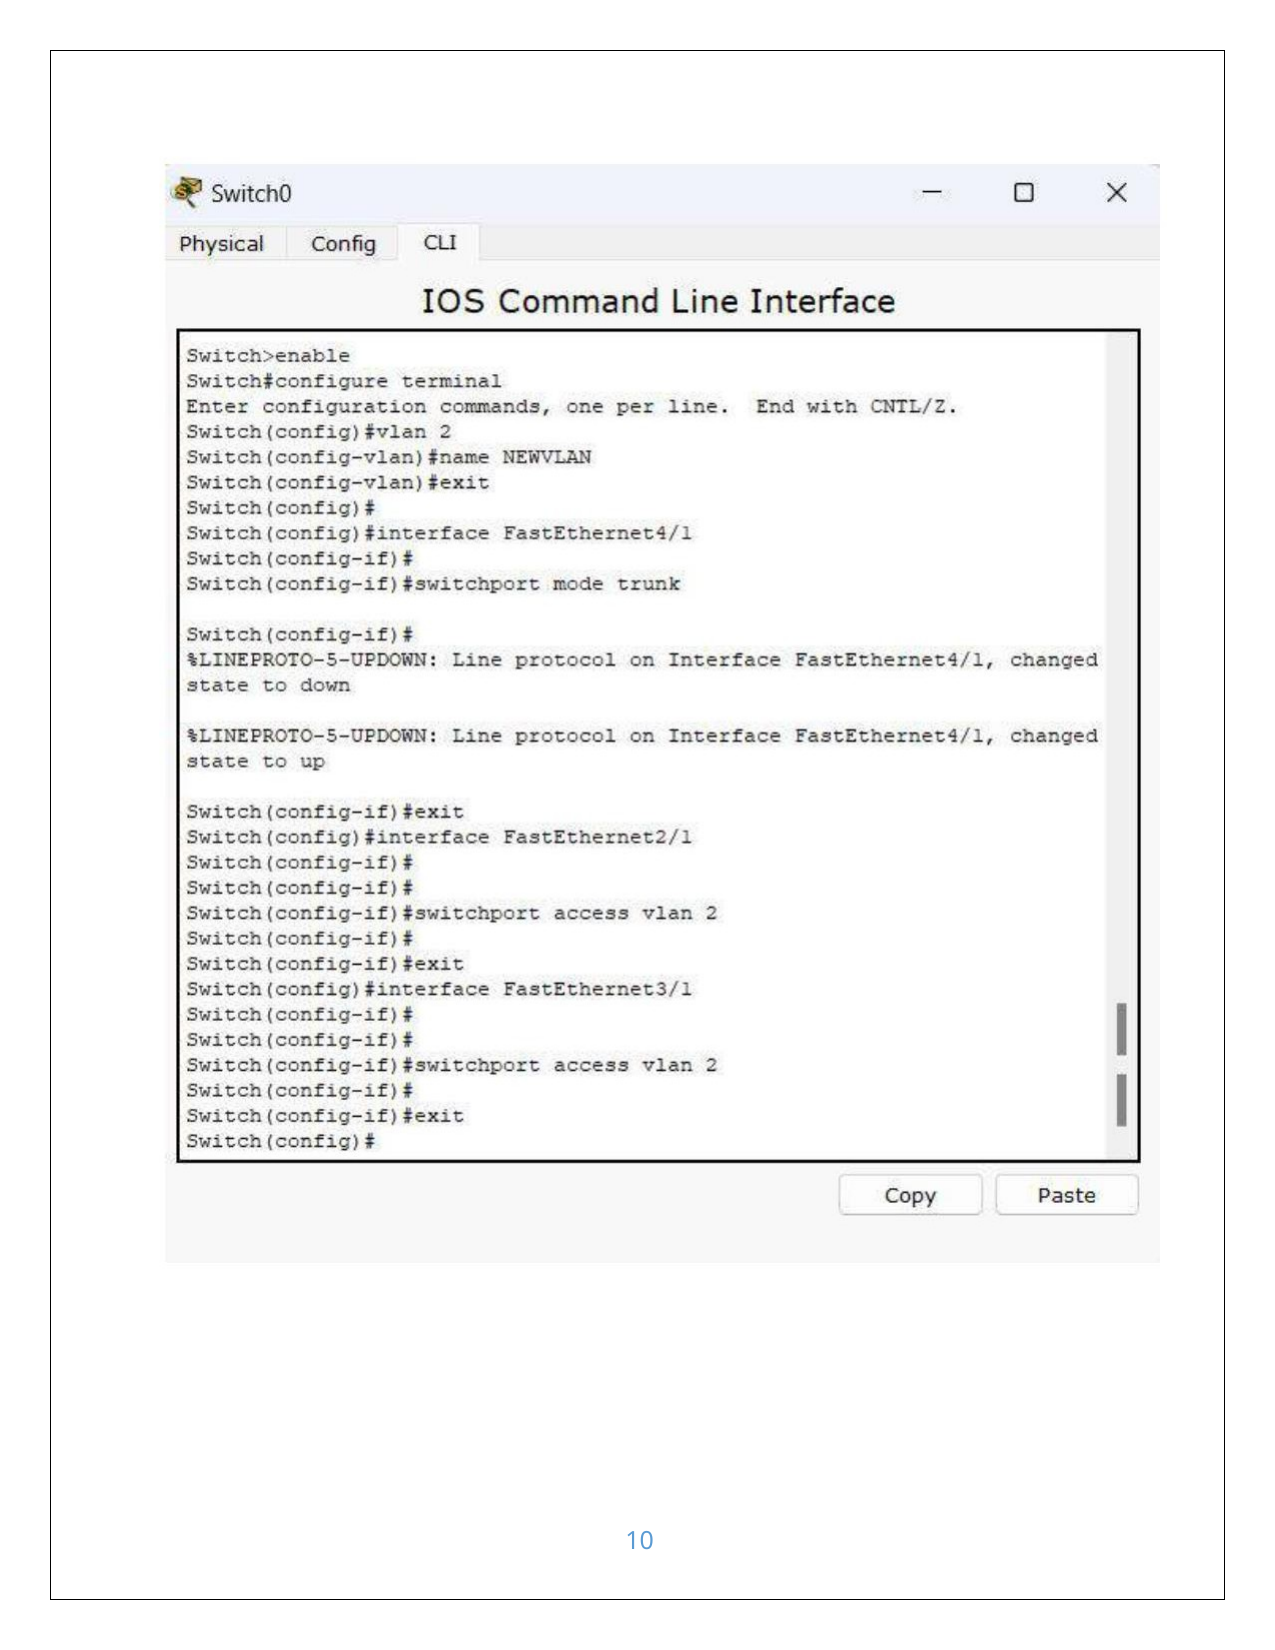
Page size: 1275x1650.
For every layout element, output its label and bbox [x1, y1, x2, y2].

picture [159, 156, 1168, 1269]
